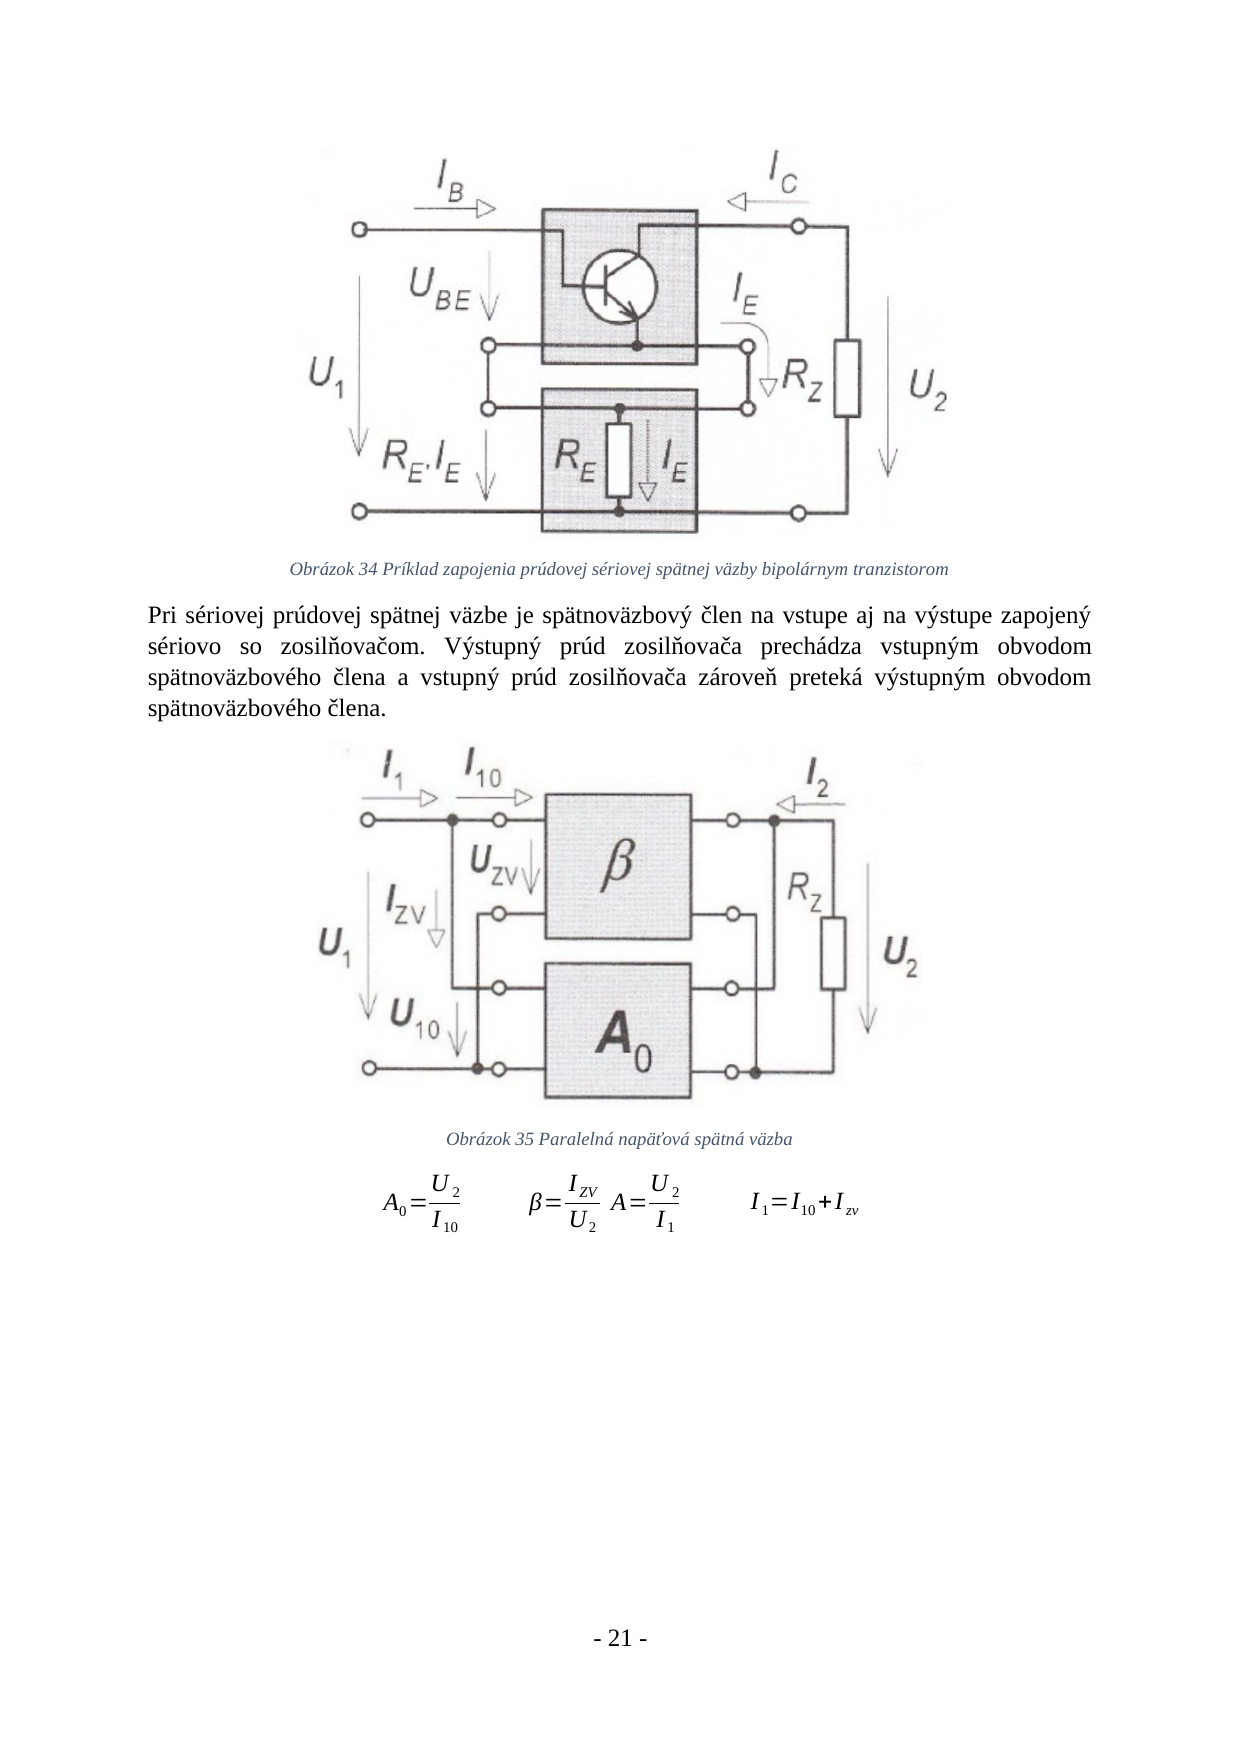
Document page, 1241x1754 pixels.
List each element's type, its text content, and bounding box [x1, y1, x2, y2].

picture [292, 147, 948, 539]
text Pri sériovej prúdovej spätnej väzbe je spätnoväzbový člen na vstupe aj na výstupe zapojený sériovo so zosilňovačom. Výstupný prúd zosilňovača prechádza vstupným obvodom spätnoväzbového člena a vstupný prúd zosilňovača zároveň preteká výstupným obvodom spätnoväzbového člena. [148, 600, 1093, 722]
picture [317, 741, 924, 1109]
